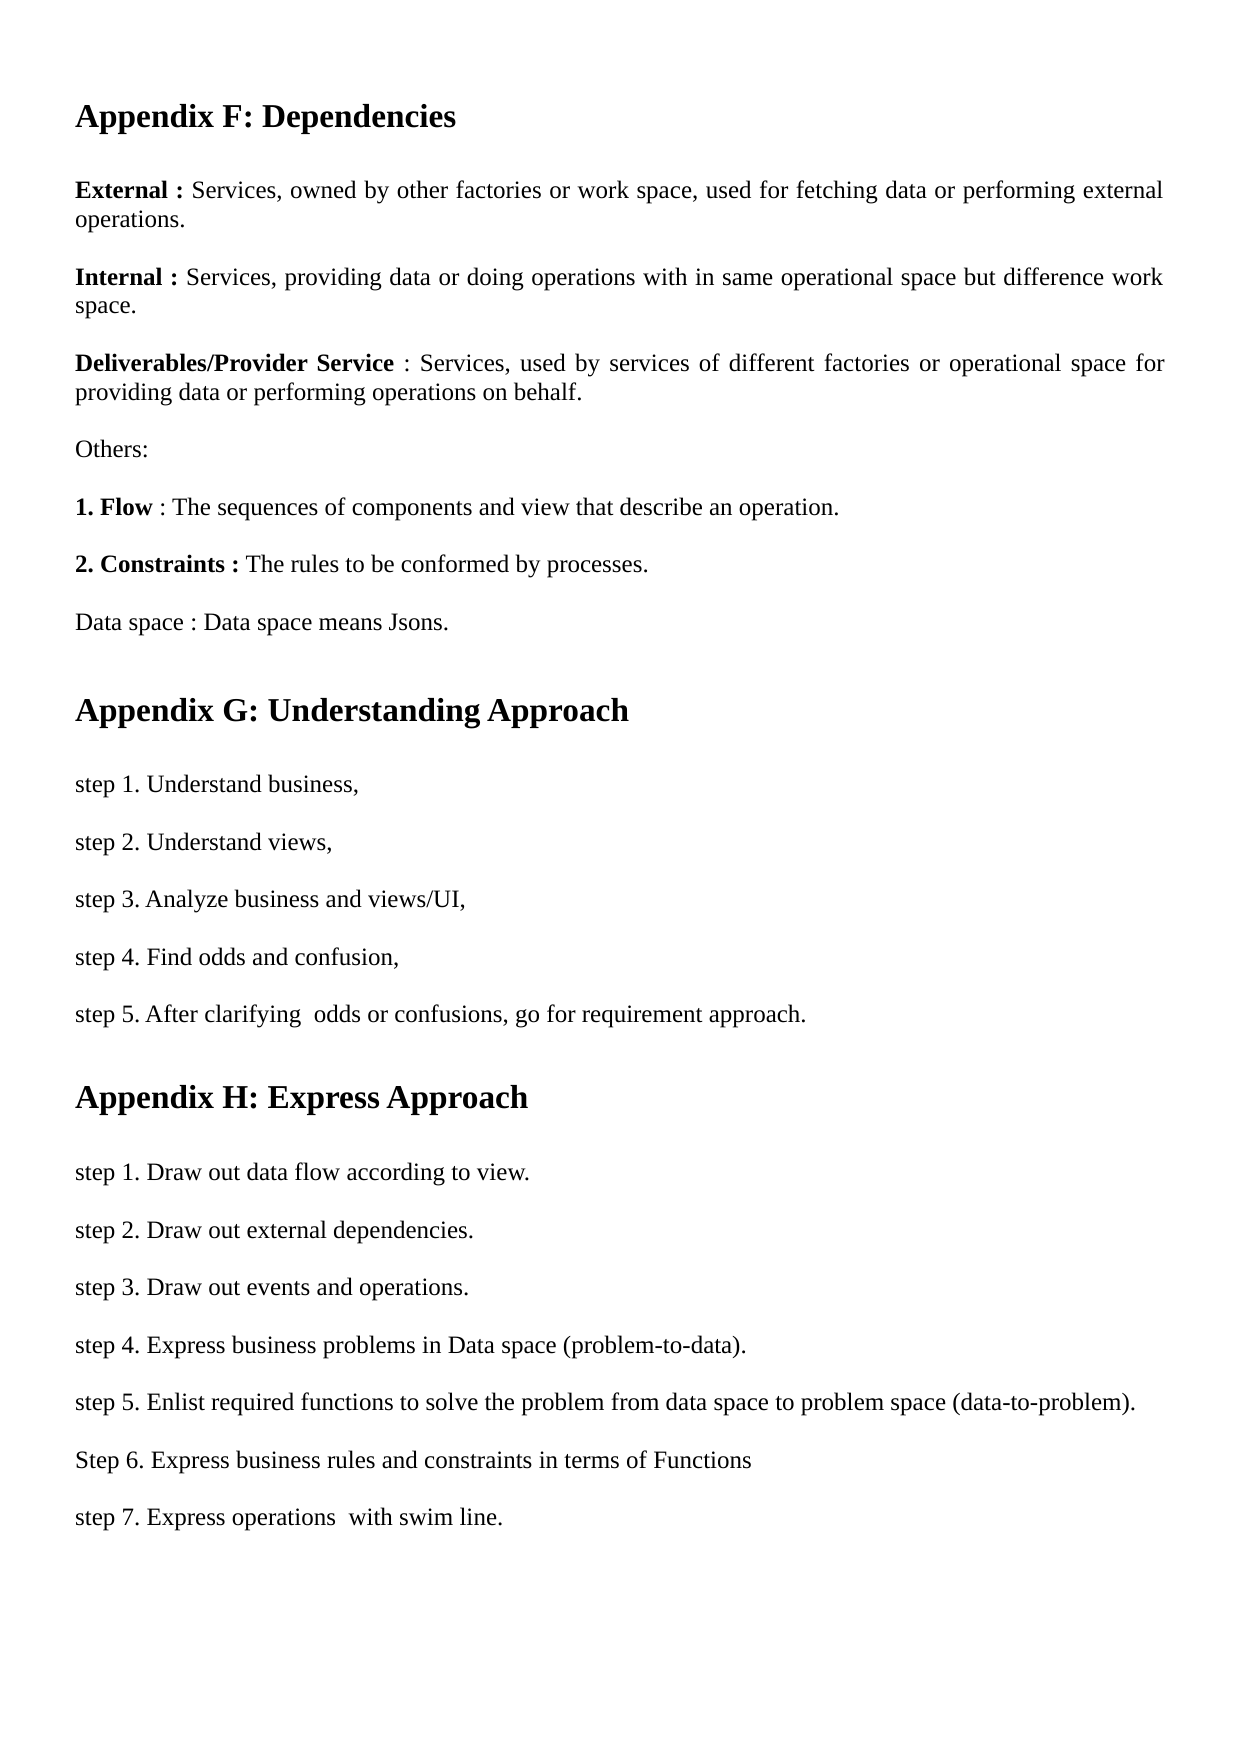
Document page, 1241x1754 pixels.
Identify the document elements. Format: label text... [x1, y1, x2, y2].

list 2. Constraints : The rules to be conformed by processes. [75, 549, 1165, 578]
list step 3. Analyze business and views/UI, [75, 884, 1165, 913]
list step 3. Draw out events and operations. [75, 1272, 1165, 1301]
subtitle Appendix H: Express Approach [75, 1078, 1165, 1116]
list Others: [75, 434, 1165, 463]
list step 2. Draw out external dependencies. [75, 1215, 1165, 1243]
list step 4. Find odds and confusion, [75, 942, 1165, 971]
list step 1. Draw out data flow according to view. [75, 1157, 1165, 1186]
list 1. Flow : The sequences of components and view that describe an operation. [75, 492, 1165, 520]
list Internal : Services, providing data or doing operations with in same operational space but difference work space. [75, 262, 1165, 319]
subtitle Appendix G: Understanding Approach [75, 690, 1165, 728]
list External : Services, owned by other factories or work space, used for fetching data or performing external operations. [75, 175, 1165, 233]
list step 5. Enlist required functions to solve the problem from data space to problem space (data-to-problem). [75, 1387, 1165, 1416]
list step 7. Express operations with swim line. [75, 1502, 1165, 1531]
list step 5. After clarifying odds or confusions, go for requirement approach. [75, 999, 1165, 1028]
list step 2. Understand views, [75, 827, 1165, 856]
list Data space : Data space means Jsons. [75, 607, 1165, 635]
list step 1. Understand business, [75, 769, 1165, 798]
list Step 6. Express business rules and constraints in terms of Functions [75, 1445, 1165, 1473]
subtitle Appendix F: Dependencies [75, 96, 1165, 134]
list Deliverables/Provider Service : Services, used by services of different factories or operational space for providing data or performing operations on behalf. [75, 348, 1165, 405]
list step 4. Express business problems in Data space (problem-to-data). [75, 1330, 1165, 1358]
